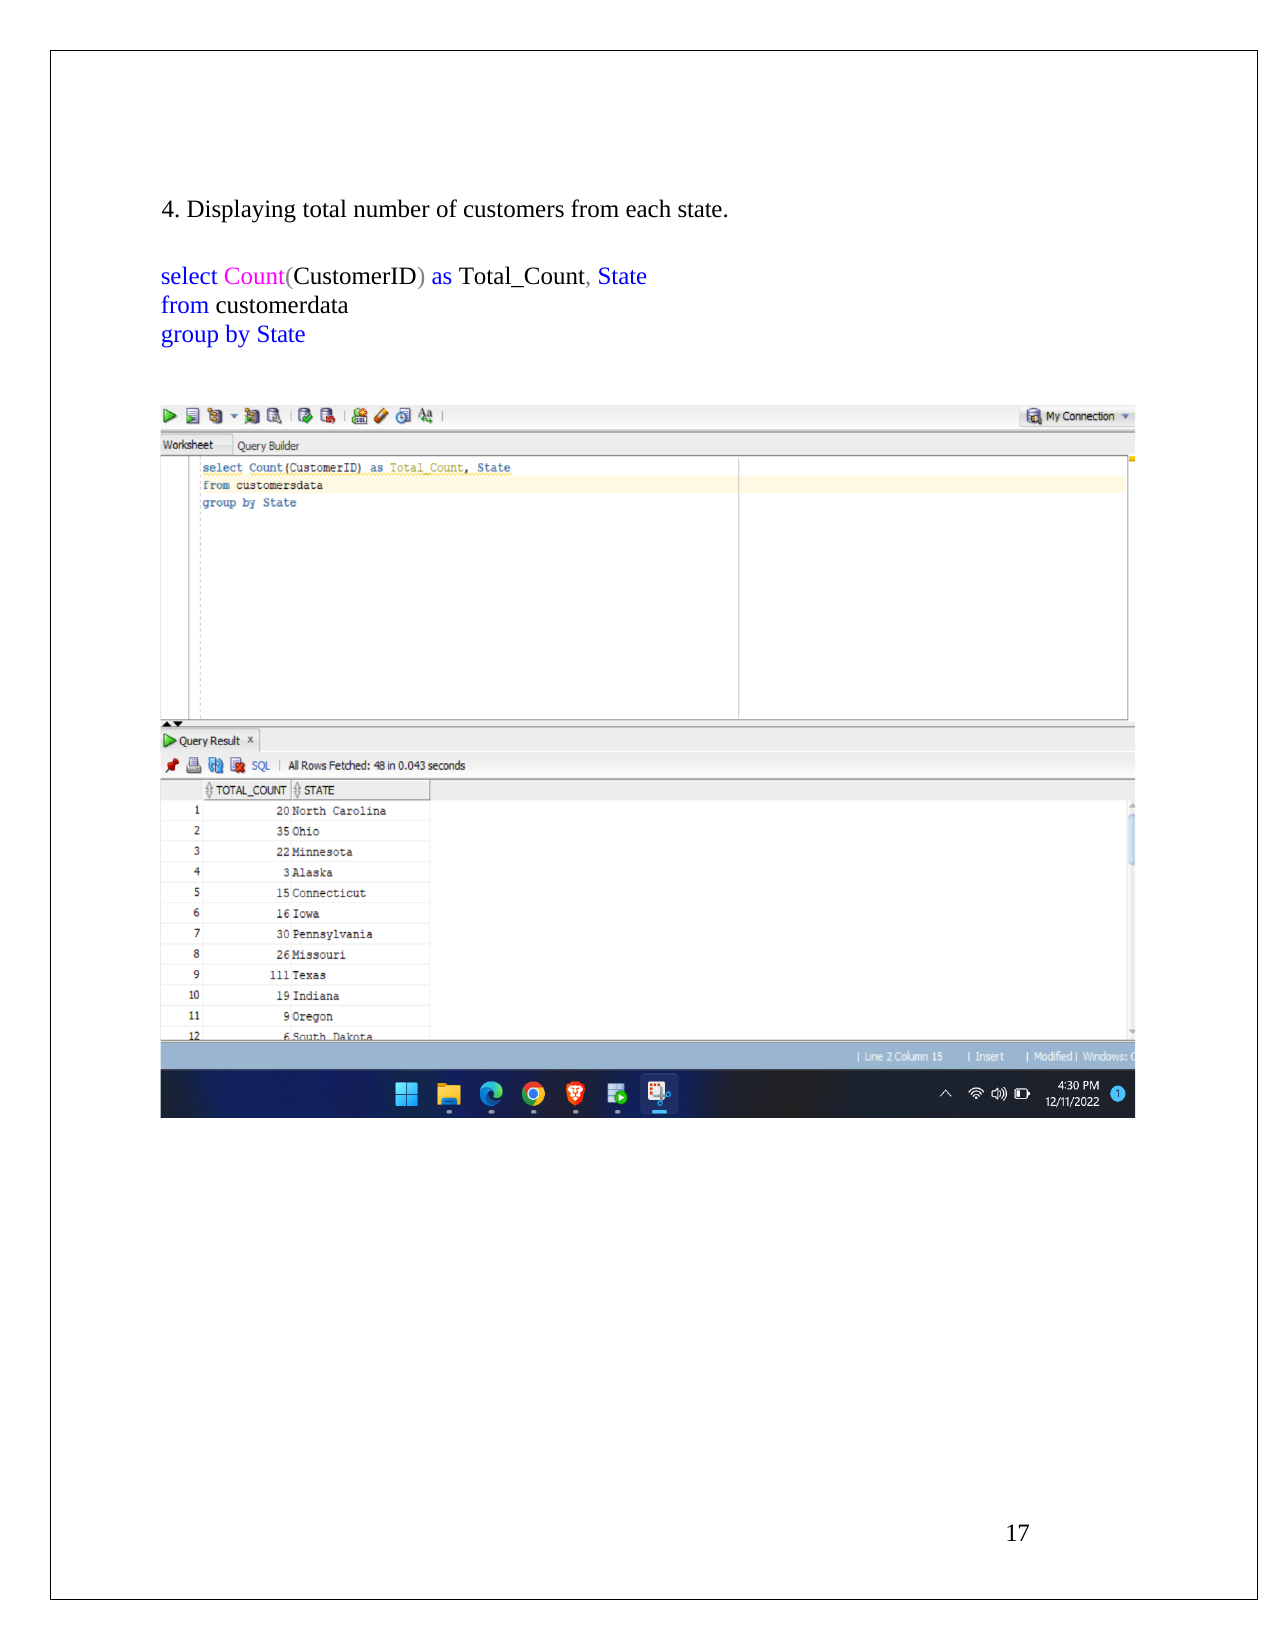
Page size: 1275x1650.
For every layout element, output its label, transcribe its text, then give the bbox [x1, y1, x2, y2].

text group by State [161, 319, 1257, 348]
list Displaying total number of customers from each state. [161, 194, 1257, 223]
text select Count(CustomerID) as Total_Count, State from customerdata [161, 261, 690, 319]
picture [160, 405, 1136, 1118]
